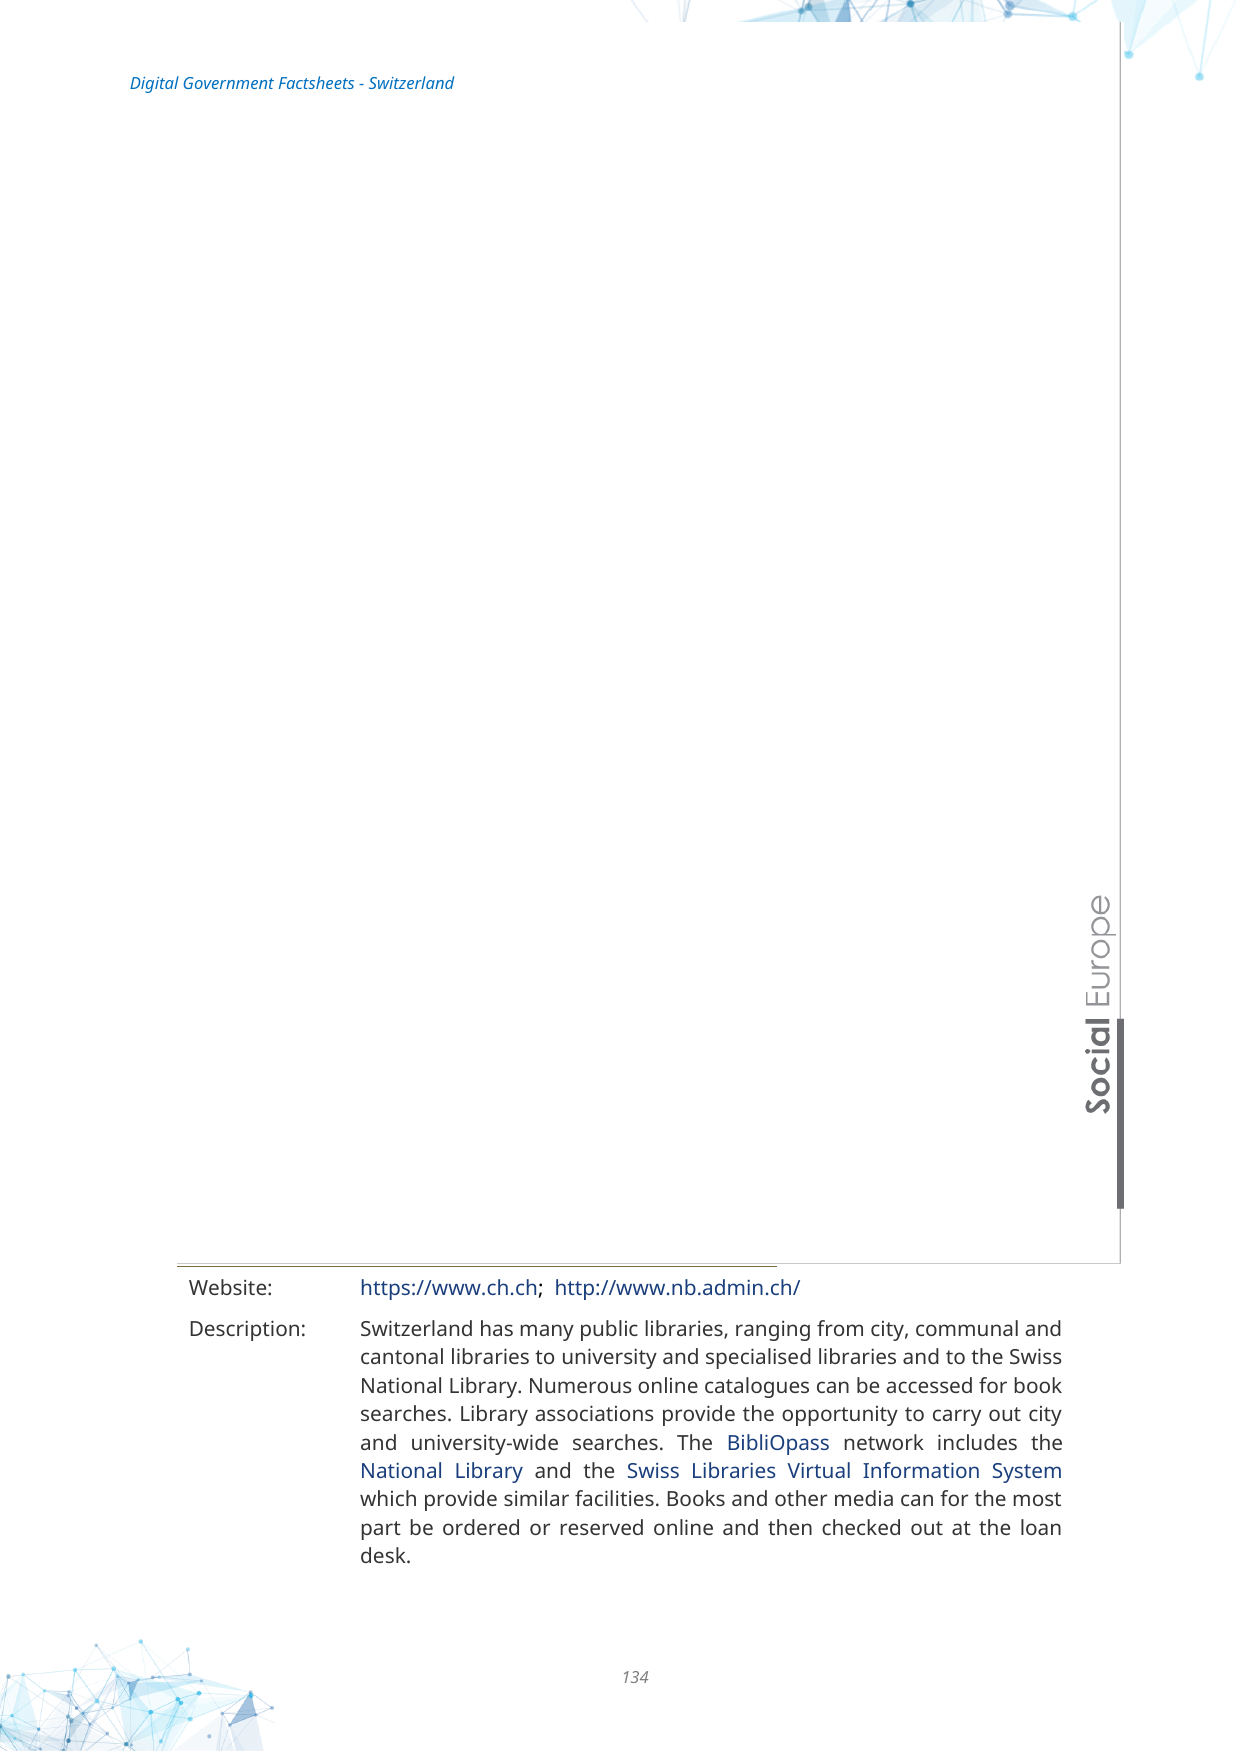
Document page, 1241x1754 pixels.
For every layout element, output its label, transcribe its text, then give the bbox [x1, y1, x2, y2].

table_cell Website: [177, 1267, 349, 1308]
picture [177, 22, 1124, 1264]
table_cell Description: [177, 1308, 349, 1576]
table_cell Switzerland has many public libraries, ranging from city, communal and cantonal libraries to university and specialised libraries and to the Swiss National Library. Numerous online catalogues can be accessed for book searches. Library associations provide the opportunity to carry out city and university-wide searches. The BibliOpass network includes the National Library and the Swiss Libraries Virtual Information System which provide similar facilities. Books and other media can for the most part be ordered or reserved online and then checked out at the loan desk. [349, 1308, 1074, 1576]
table_cell https://www.ch.ch; http://www.nb.admin.ch/ [349, 1267, 1074, 1308]
